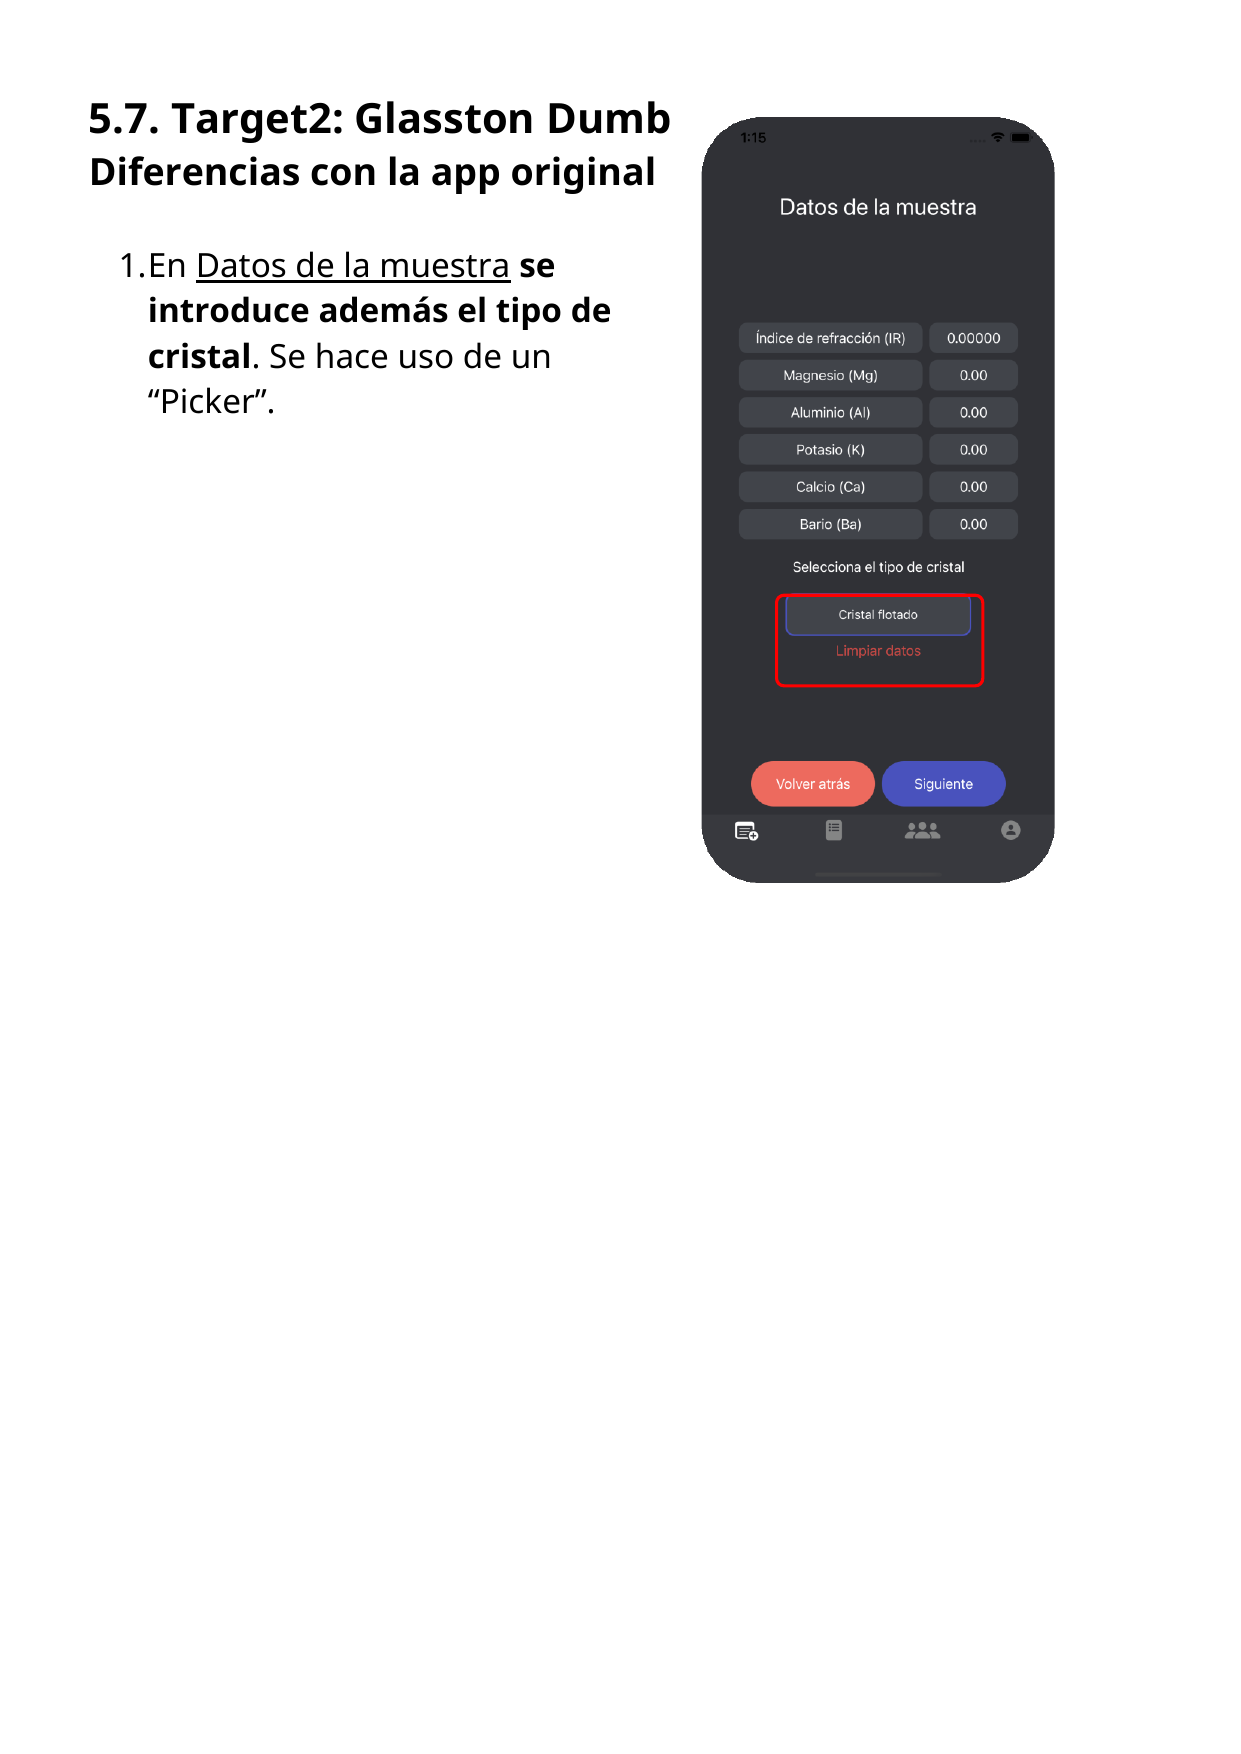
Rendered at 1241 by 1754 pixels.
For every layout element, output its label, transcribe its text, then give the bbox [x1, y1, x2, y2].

text Diferencias con la app original [89, 145, 701, 196]
text 5.7. Target2: Glasston Dumb [89, 89, 709, 145]
picture [701, 117, 1055, 883]
list En Datos de la muestra se introduce además el tipo de cristal. Se hace uso de un “Picker”. [118, 242, 635, 423]
